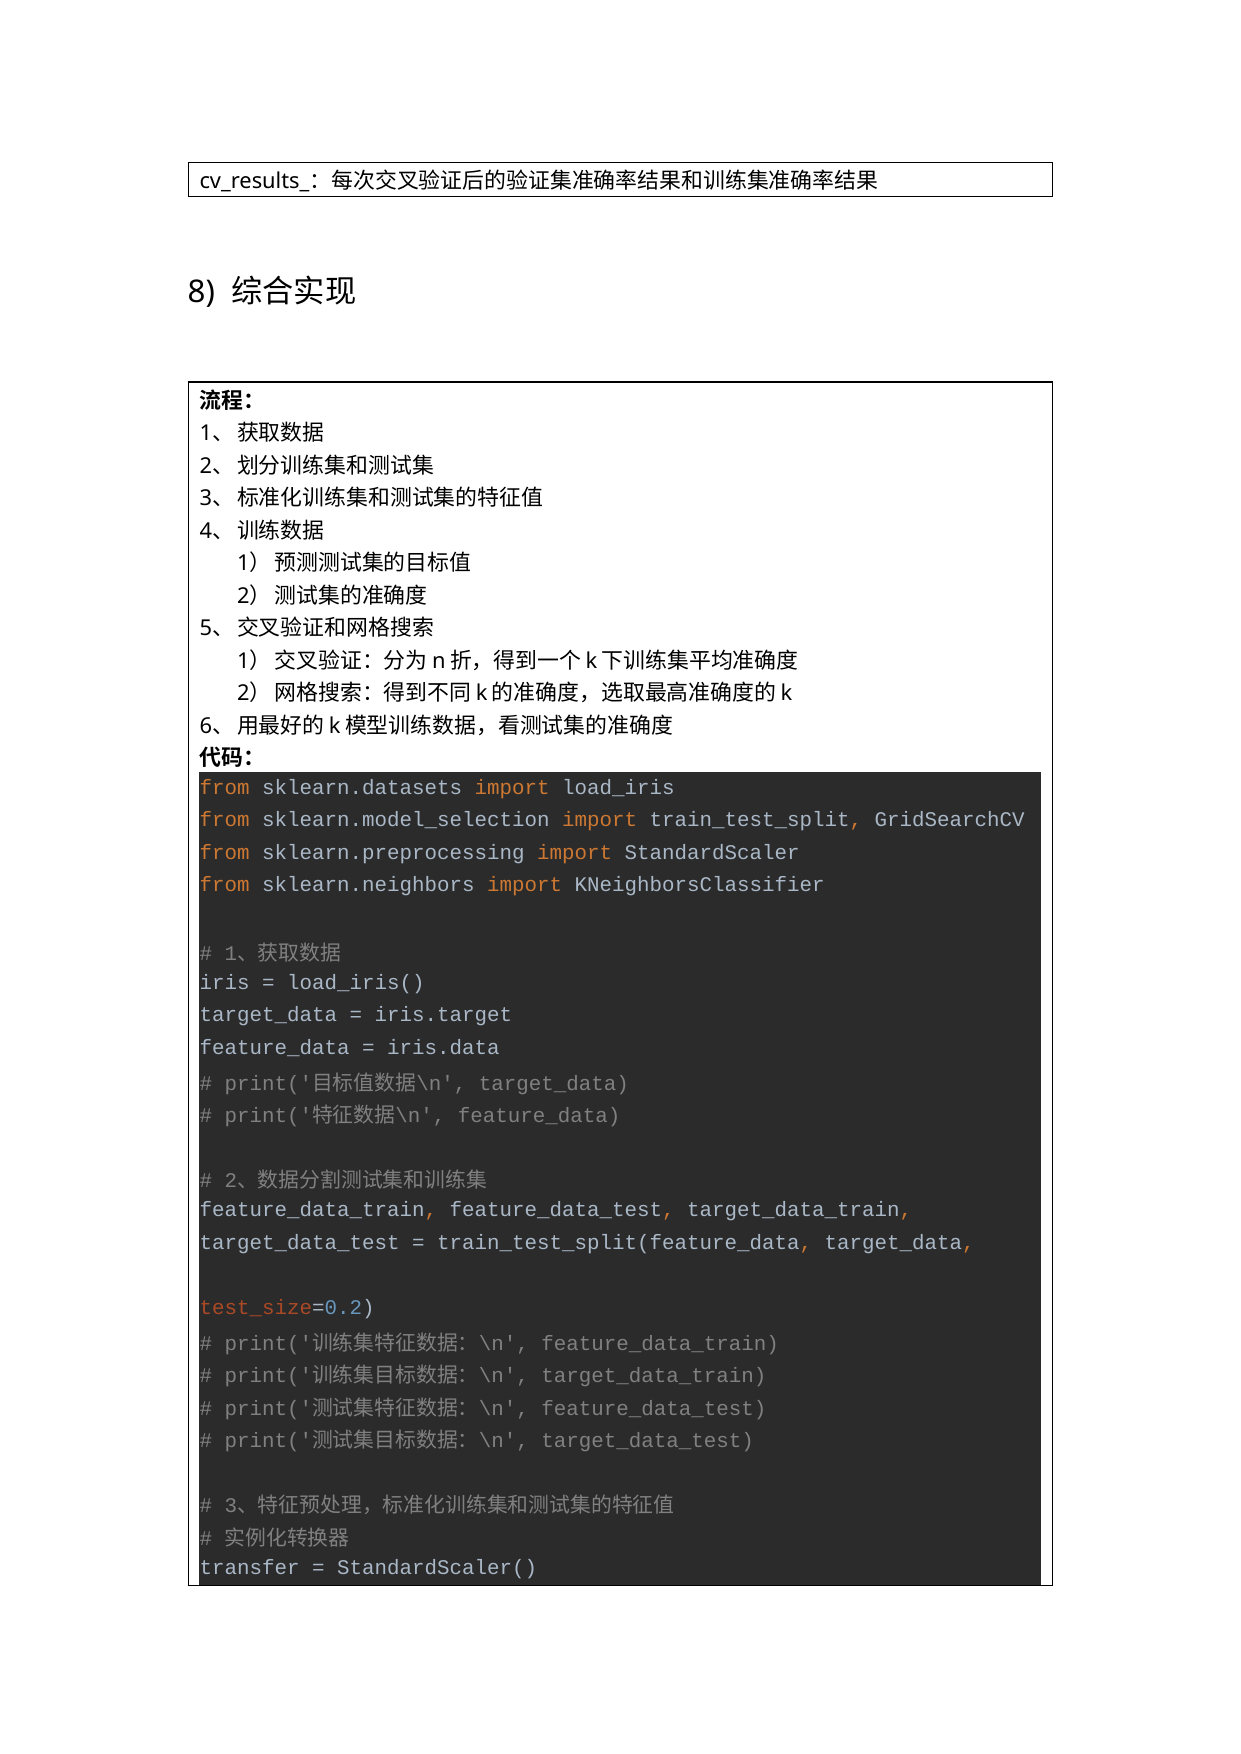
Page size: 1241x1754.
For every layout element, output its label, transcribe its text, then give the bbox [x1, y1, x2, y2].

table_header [189, 163, 1052, 196]
subtitle 综合实现 [187, 256, 1053, 321]
